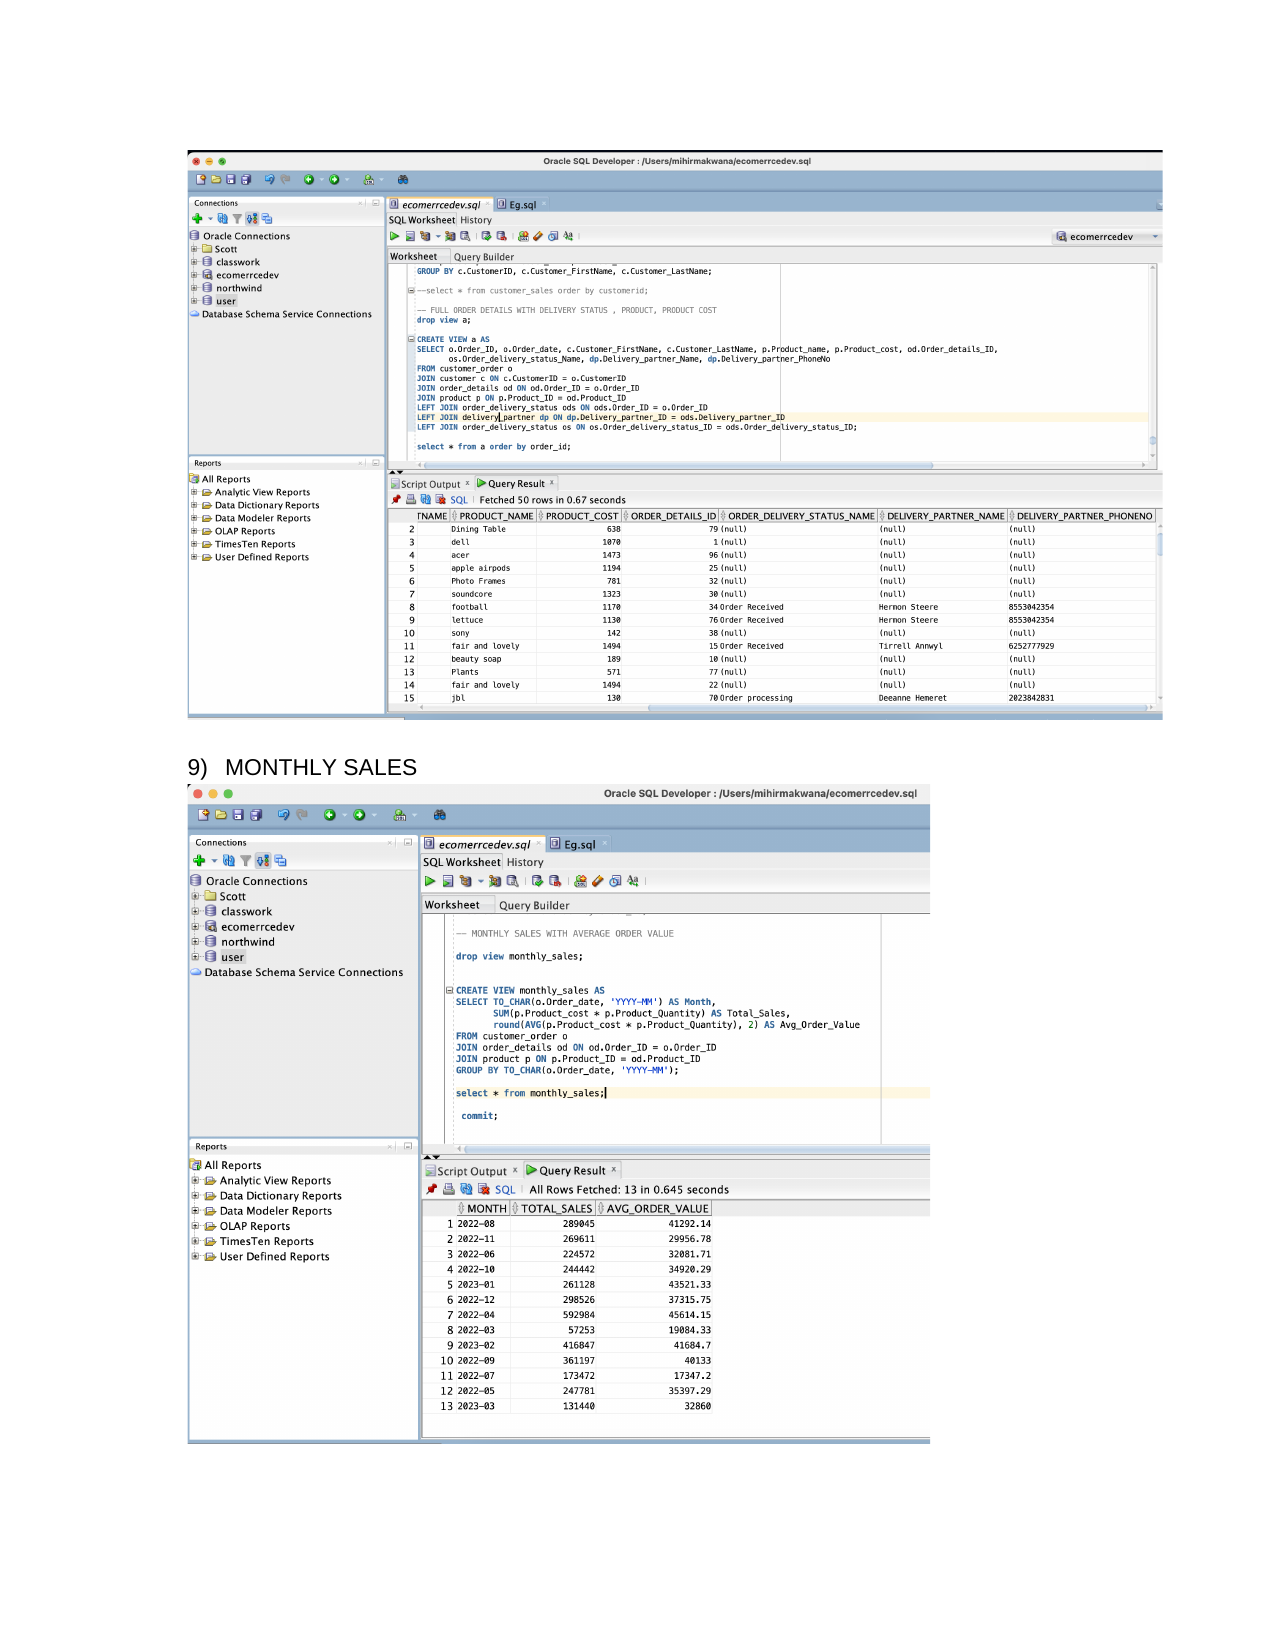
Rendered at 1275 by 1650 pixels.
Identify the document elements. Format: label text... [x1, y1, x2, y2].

picture [187, 784, 930, 1444]
list MONTHLY SALES [187, 754, 1125, 780]
picture [187, 150, 1163, 720]
